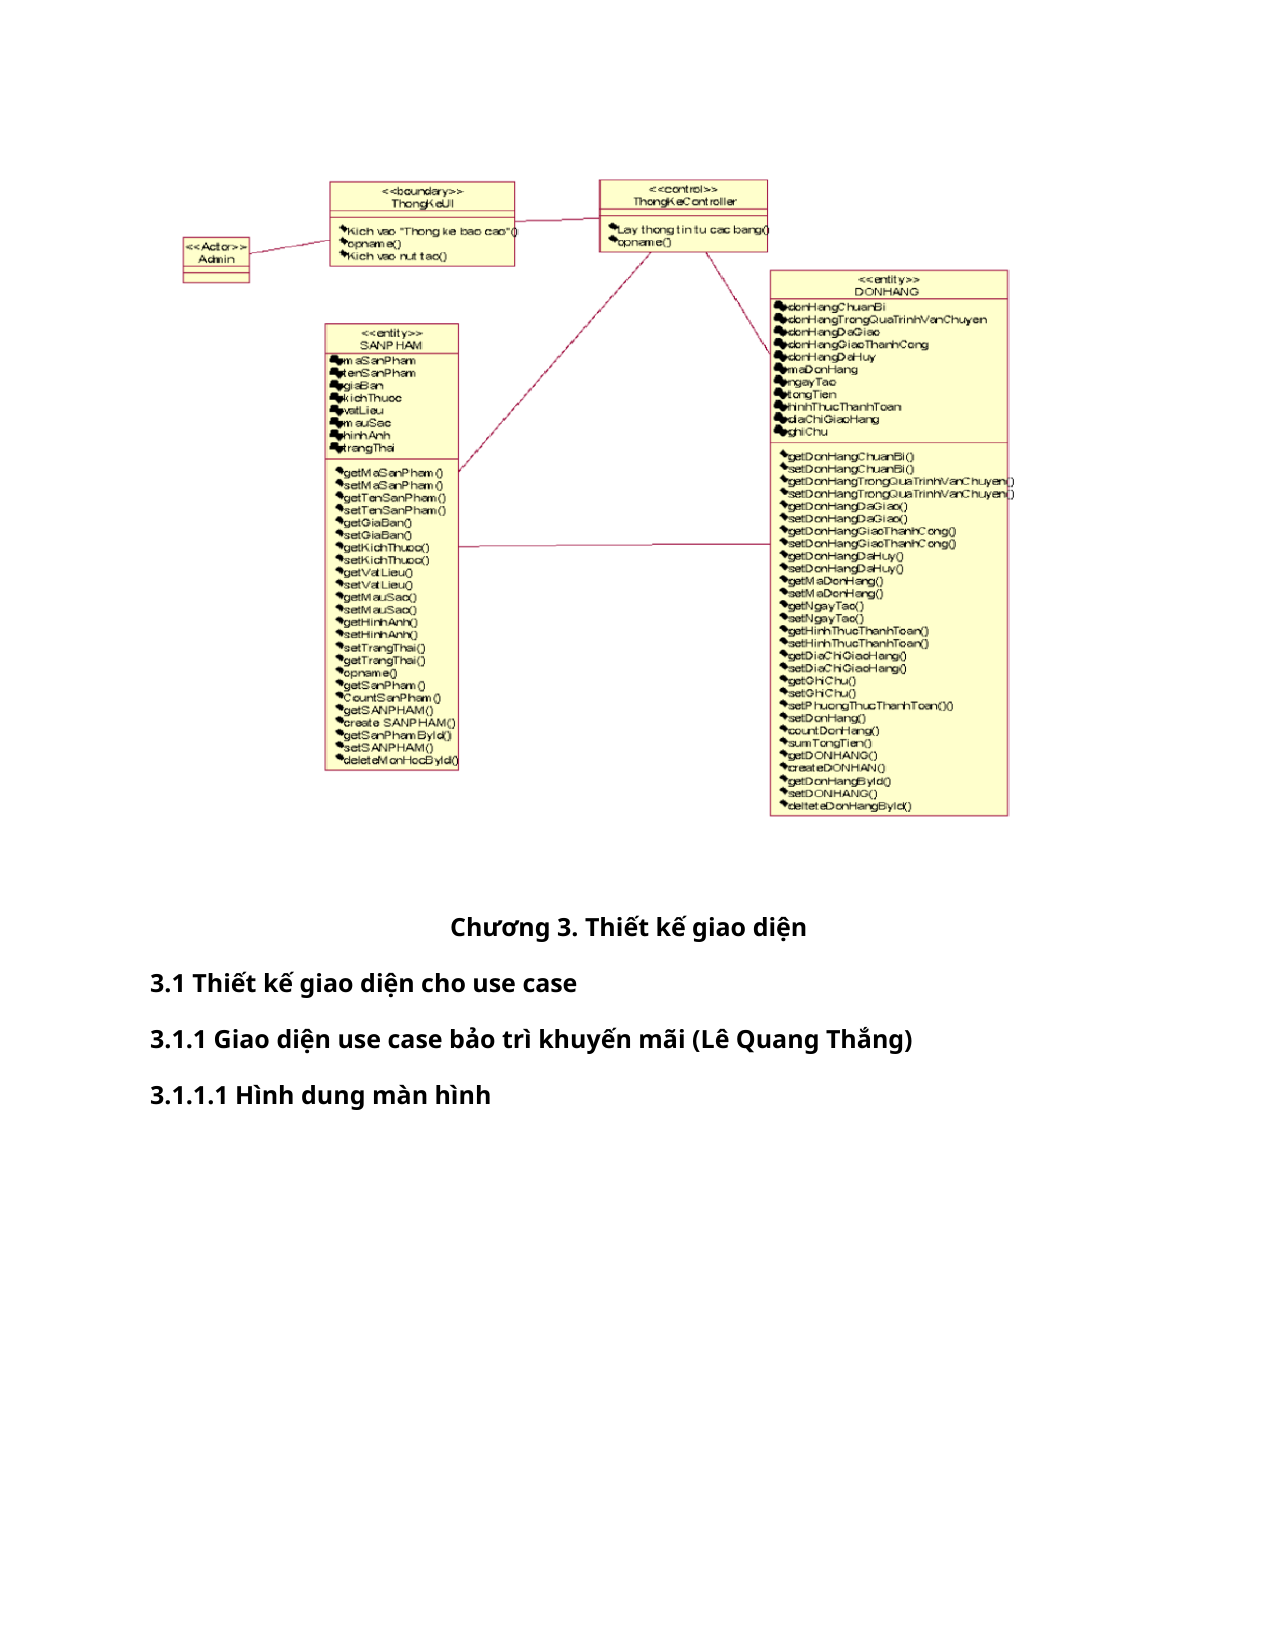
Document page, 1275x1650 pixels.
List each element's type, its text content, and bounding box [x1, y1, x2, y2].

text 3.1 Thiết kế giao diện cho use case [150, 966, 1125, 1000]
picture [150, 150, 1090, 833]
text 3.1.1.1 Hình dung màn hình [150, 1078, 1125, 1112]
text Chương 3. Thiết kế giao diện [375, 910, 1125, 944]
text 3.1.1 Giao diện use case bảo trì khuyến mãi (Lê Quang Thắng) [150, 1022, 1125, 1056]
